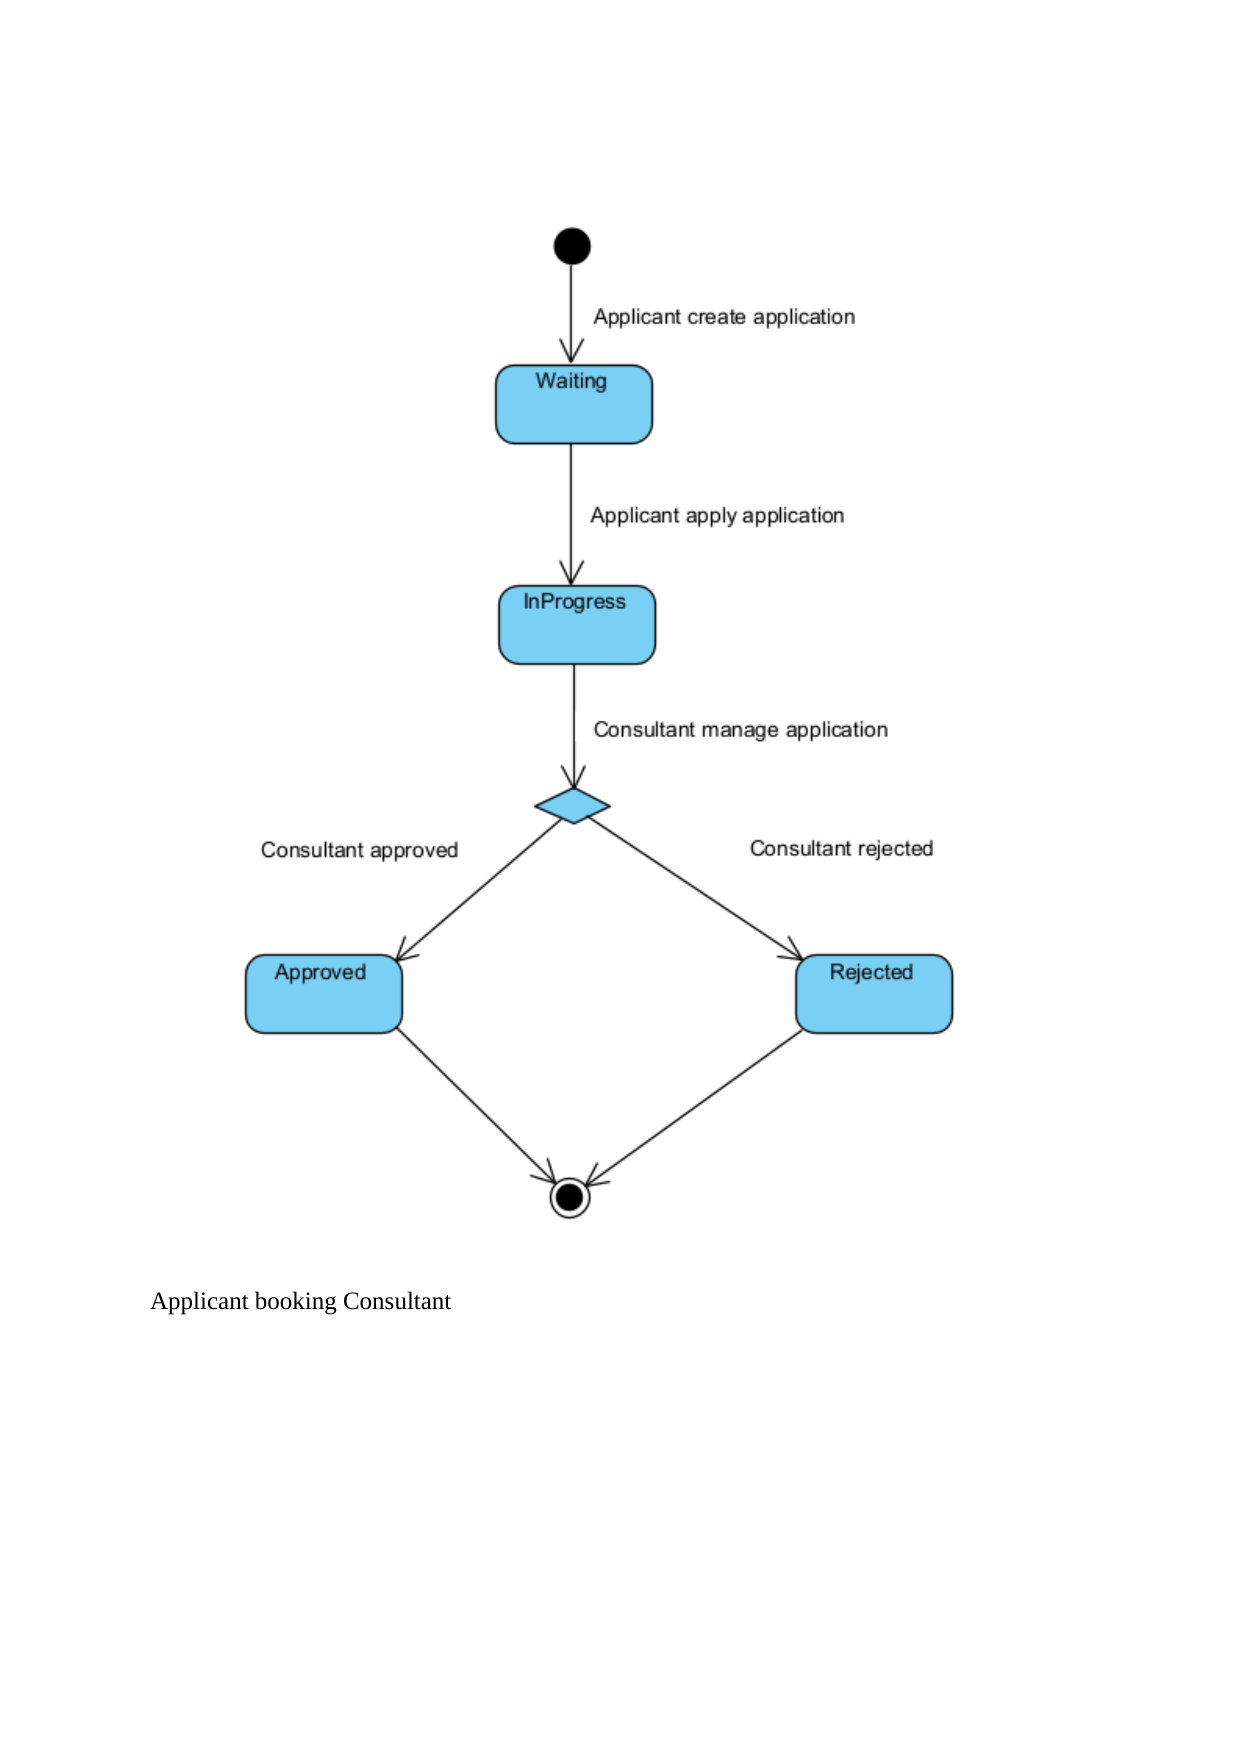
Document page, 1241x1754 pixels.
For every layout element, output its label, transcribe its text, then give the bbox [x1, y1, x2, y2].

text Applicant booking Consultant [150, 1286, 1093, 1315]
picture [150, 150, 1030, 1286]
